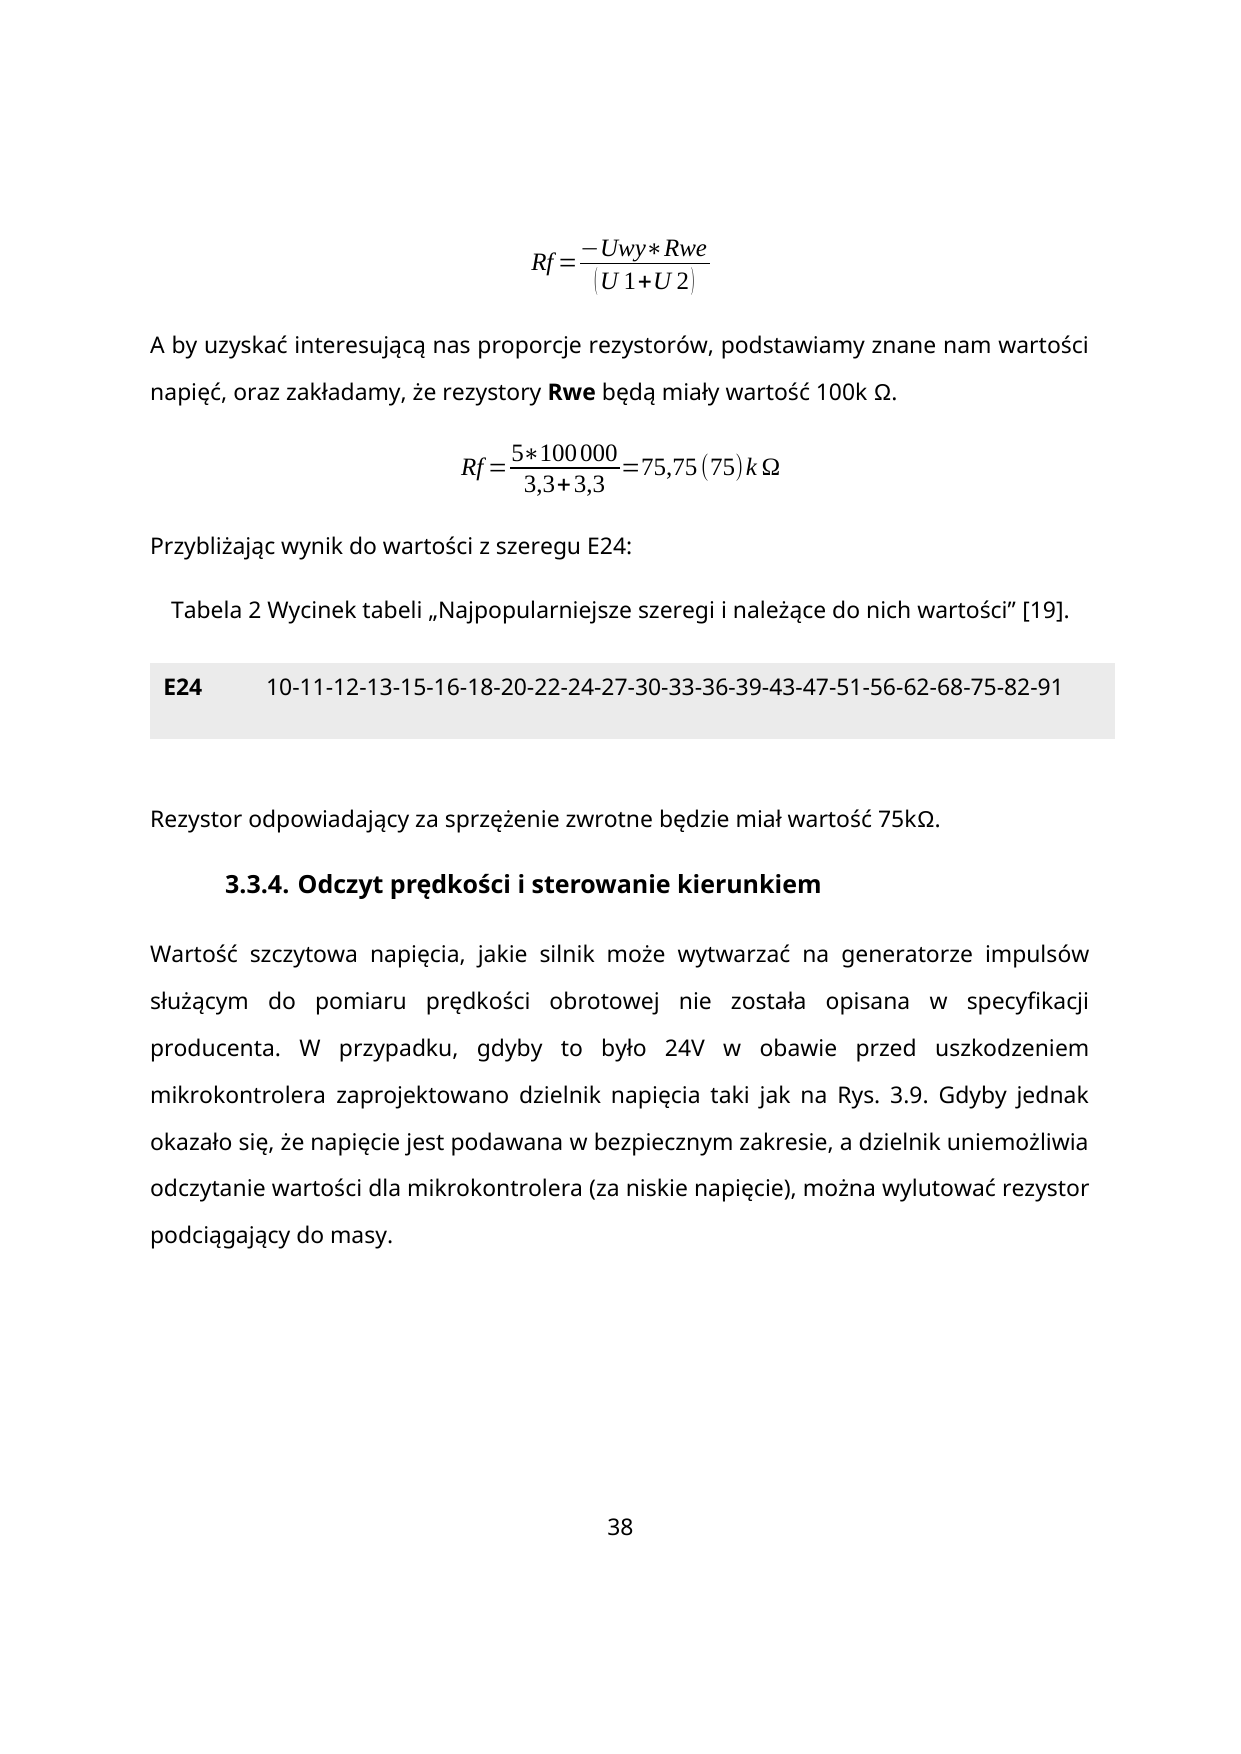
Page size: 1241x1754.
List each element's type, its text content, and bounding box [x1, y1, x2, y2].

text Tabela 2 Wycinek tabeli „Najpopularniejsze szeregi i należące do nich wartości” [19]. [150, 594, 1090, 625]
text Przybliżając wynik do wartości z szeregu E24: [150, 530, 1090, 562]
table_header E24 [150, 663, 215, 739]
subtitle Odczyt prędkości i sterowanie kierunkiem [225, 866, 1090, 900]
text Wartość szczytowa napięcia, jakie silnik może wytwarzać na generatorze impulsów służącym do pomiaru prędkości obrotowej nie została opisana w specyfikacji producenta. W przypadku, gdyby to było 24V w obawie przed uszkodzeniem mikrokontrolera zaprojektowano dzielnik napięcia taki jak na Rys. 3.9. Gdyby jednak okazało się, że napięcie jest podawana w bezpiecznym zakresie, a dzielnik uniemożliwia odczytanie wartości dla mikrokontrolera (za niskie napięcie), można wylutować rezystor podciągający do masy. [150, 938, 1090, 1250]
text A by uzyskać interesującą nas proporcje rezystorów, podstawiamy znane nam wartości napięć, oraz zakładamy, że rezystory Rwe będą miały wartość 100k Ω. [150, 329, 1090, 407]
text Rezystor odpowiadający za sprzężenie zwrotne będzie miał wartość 75kΩ. [150, 803, 1090, 834]
table_header 10-11-12-13-15-16-18-20-22-24-27-30-33-36-39-43-47-51-56-62-68-75-82-91 [215, 663, 1115, 739]
